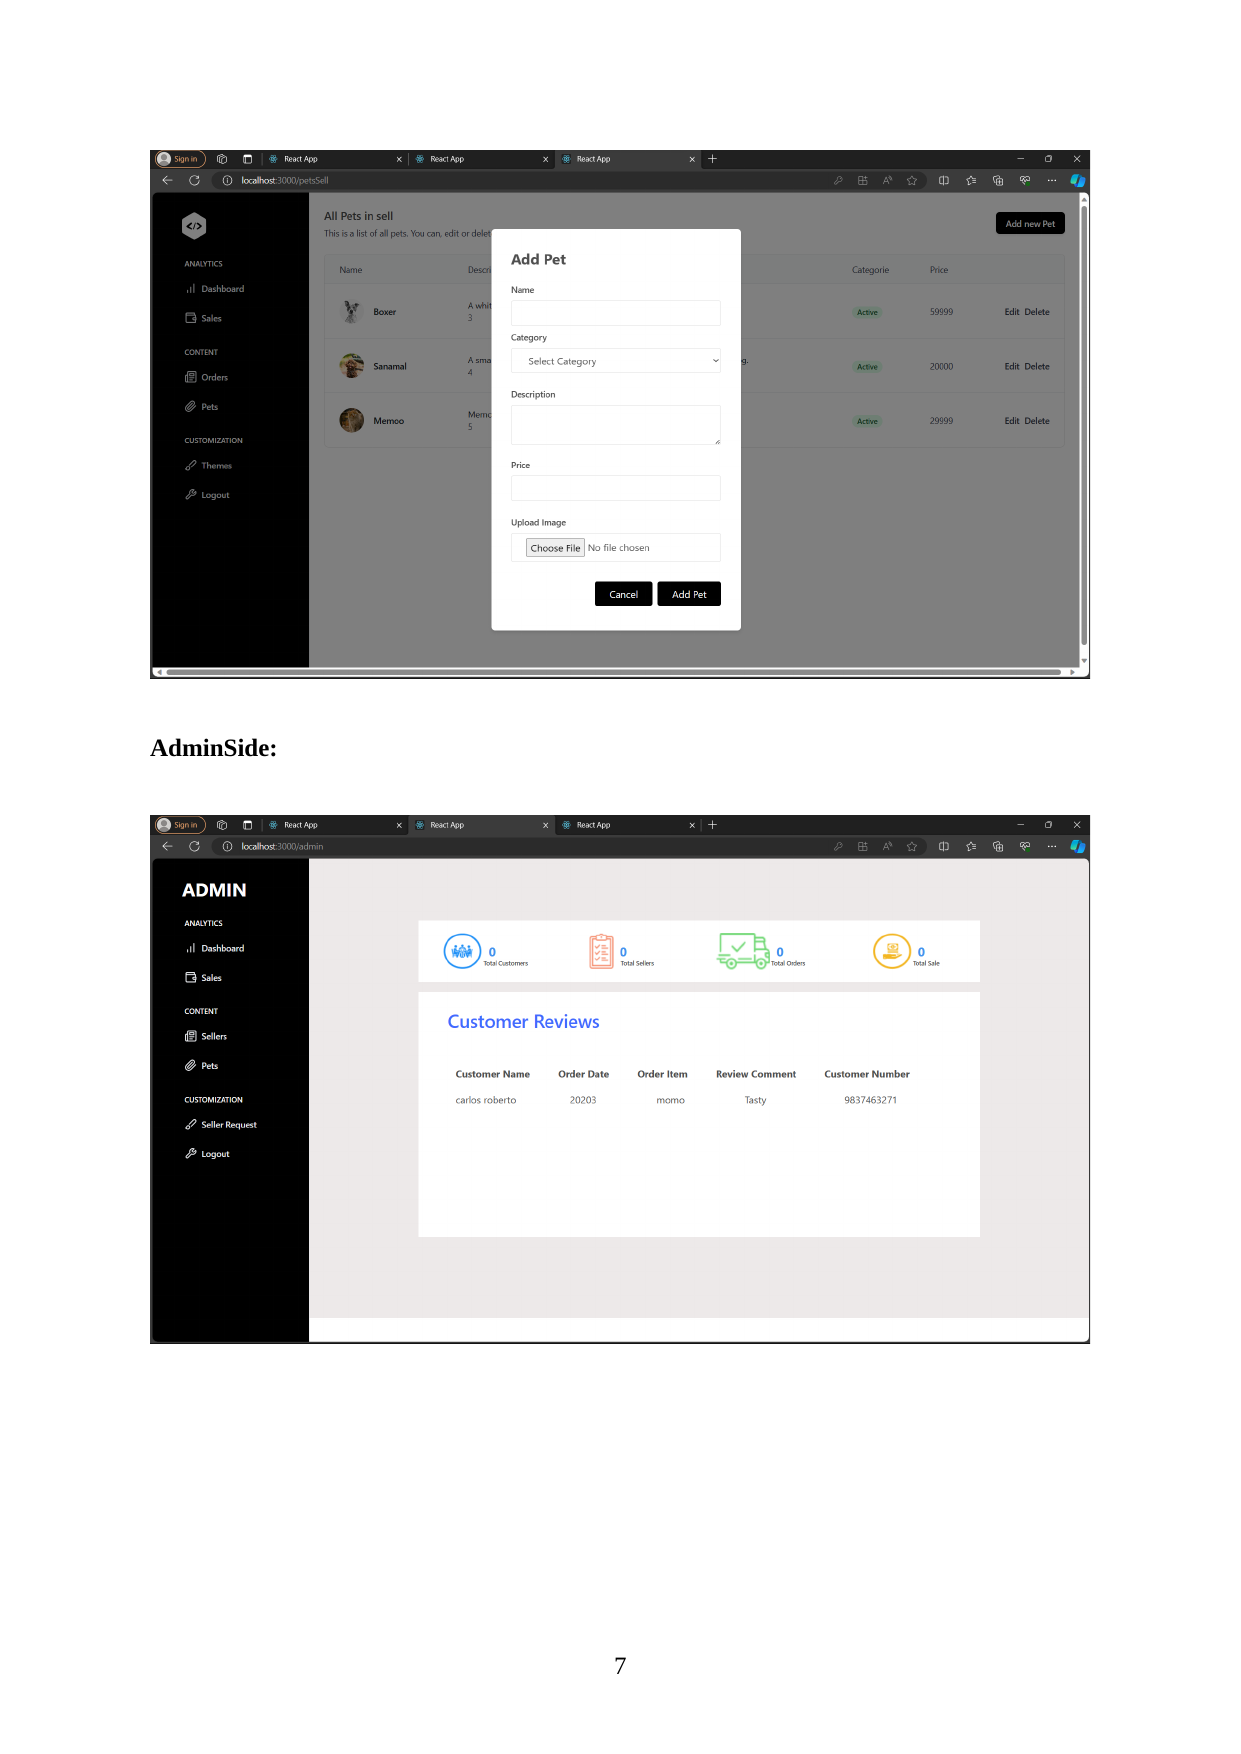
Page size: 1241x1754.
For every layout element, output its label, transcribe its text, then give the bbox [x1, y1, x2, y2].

picture [150, 150, 1091, 679]
picture [150, 815, 1091, 1344]
text AdminSide: [150, 733, 1090, 761]
